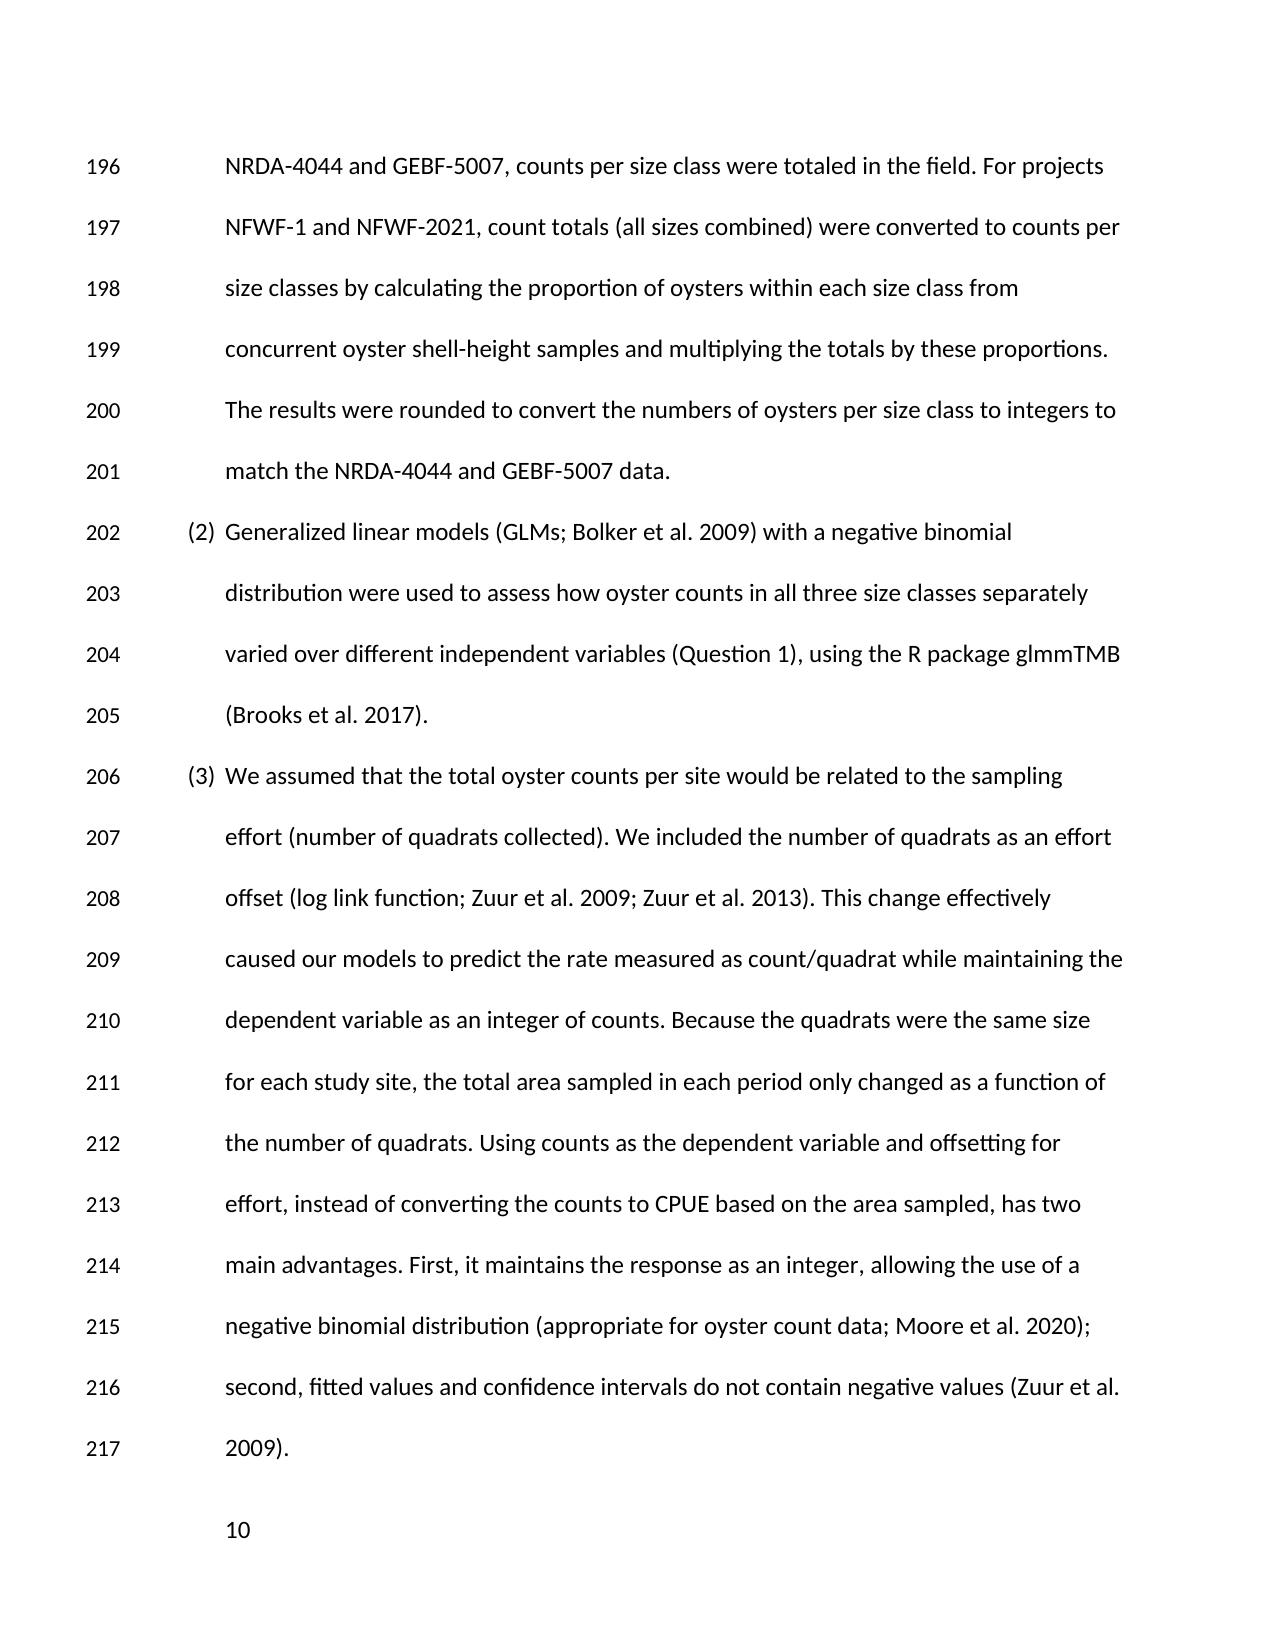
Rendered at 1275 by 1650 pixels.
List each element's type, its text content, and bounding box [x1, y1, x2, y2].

list Generalized linear models (GLMs; Bolker et al. 2009) with a negative binomial distribution were used to assess how oyster counts in all three size classes separately varied over different independent variables (Question 1), using the R package glmmTMB (Brooks et al. 2017). [187, 516, 1125, 730]
list We assumed that the total oyster counts per site would be related to the sampling effort (number of quadrats collected). We included the number of quadrats as an effort offset (log link function; Zuur et al. 2009; Zuur et al. 2013). This change effectively caused our models to predict the rate measured as count/quadrat while maintaining the dependent variable as an integer of counts. Because the quadrats were the same size for each study site, the total area sampled in each period only changed as a function of the number of quadrats. Using counts as the dependent variable and offsetting for effort, instead of converting the counts to CPUE based on the area sampled, has two main advantages. First, it maintains the response as an integer, allowing the use of a negative binomial distribution (appropriate for oyster count data; Moore et al. 2020); second, fitted values and confidence intervals do not contain negative values (Zuur et al. 2009). [187, 760, 1125, 1462]
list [187, 150, 1125, 486]
